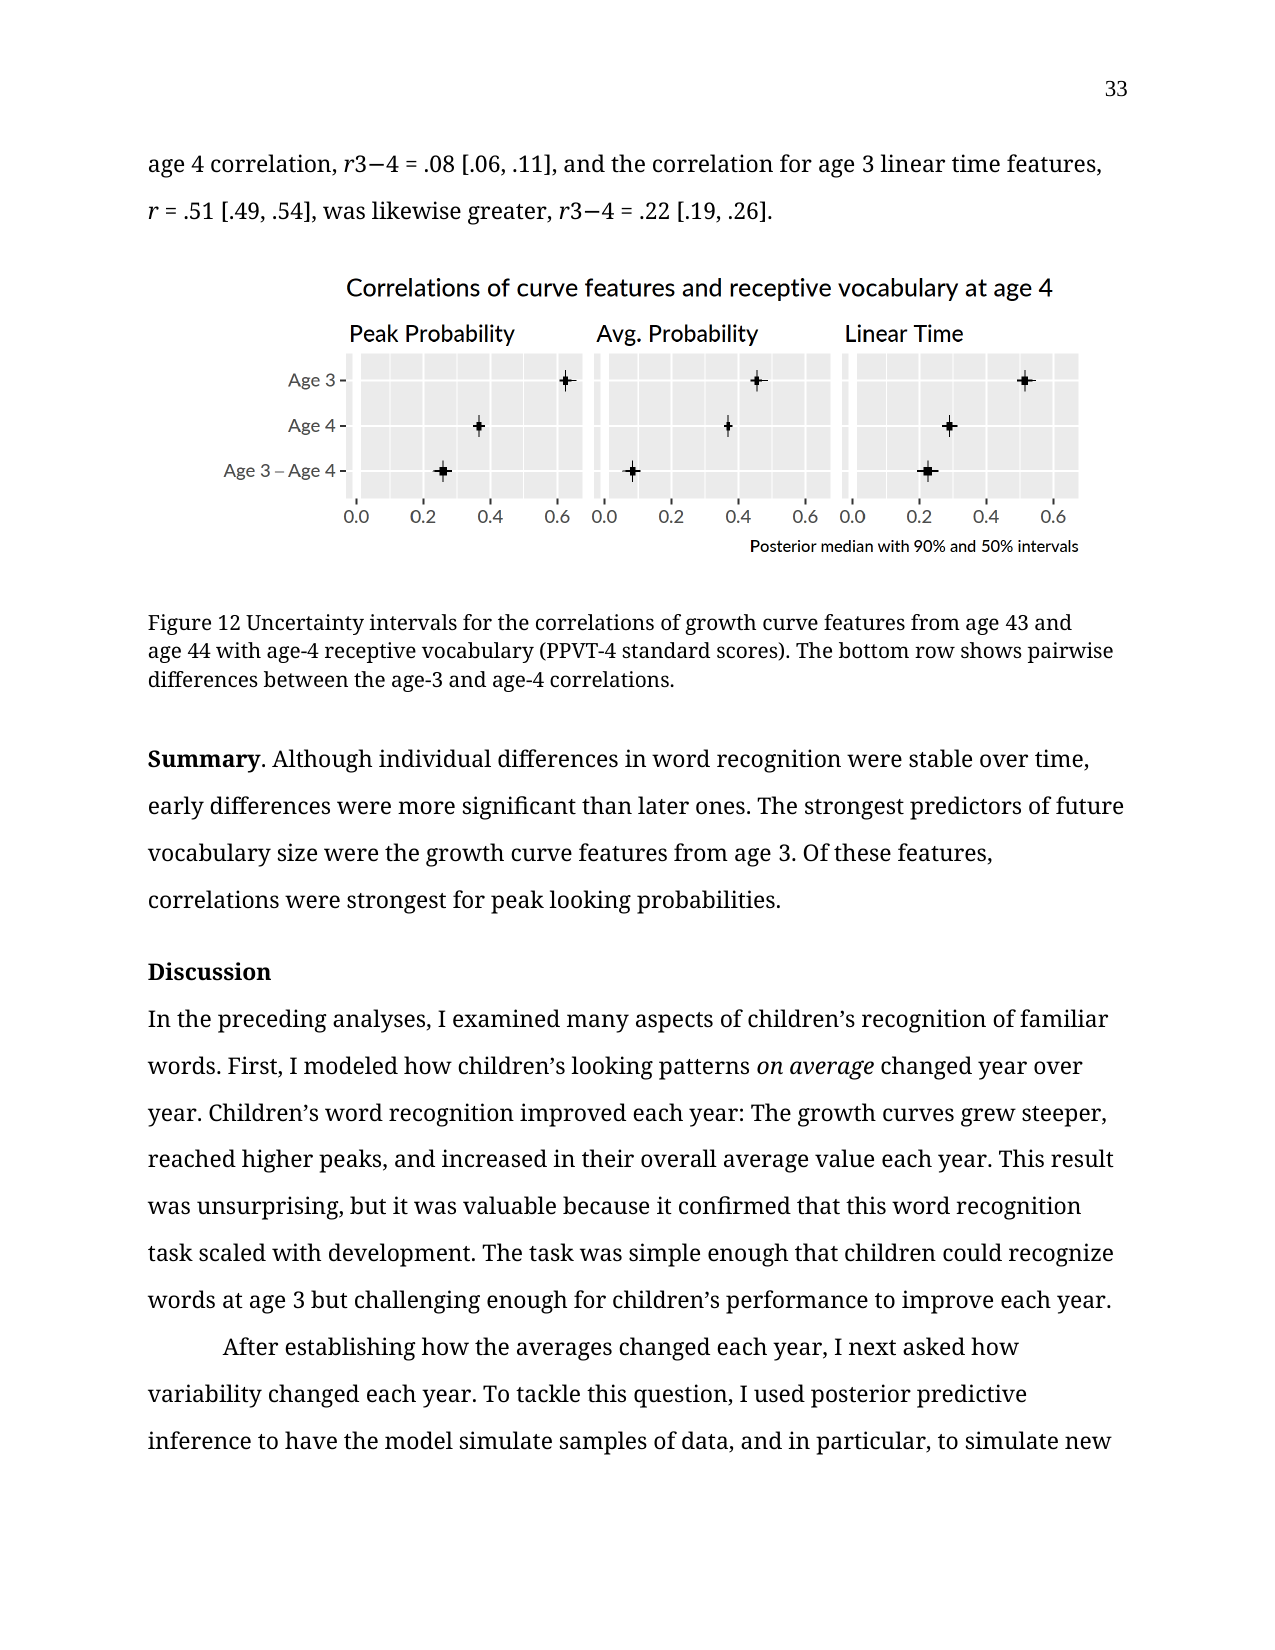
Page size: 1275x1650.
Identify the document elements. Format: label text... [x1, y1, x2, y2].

picture [186, 266, 1089, 568]
subtitle Discussion [148, 956, 1127, 987]
text In the preceding analyses, I examined many aspects of children’s recognition of familiar words. First, I modeled how children’s looking patterns on average changed year over year. Children’s word recognition improved each year: The growth curves grew steeper, reached higher peaks, and increased in their overall average value each year. This result was unsurprising, but it was valuable because it confirmed that this word recognition task scaled with development. The task was simple enough that children could recognize words at age 3 but challenging enough for children’s performance to improve each year. [148, 1003, 1127, 1315]
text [148, 1331, 1127, 1456]
text Figure 12 Uncertainty intervals for the correlations of growth curve features from age 43 and age 44 with age-4 receptive vocabulary (PPVT-4 standard scores). The bottom row shows pairwise differences between the age-3 and age-4 correlations. [148, 608, 1127, 693]
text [148, 148, 1127, 226]
text Summary. Although individual differences in word recognition were stable over time, early differences were more significant than later ones. The strongest predictors of future vocabulary size were the growth curve features from age 3. Of these features, correlations were strongest for peak looking probabilities. [148, 743, 1127, 915]
